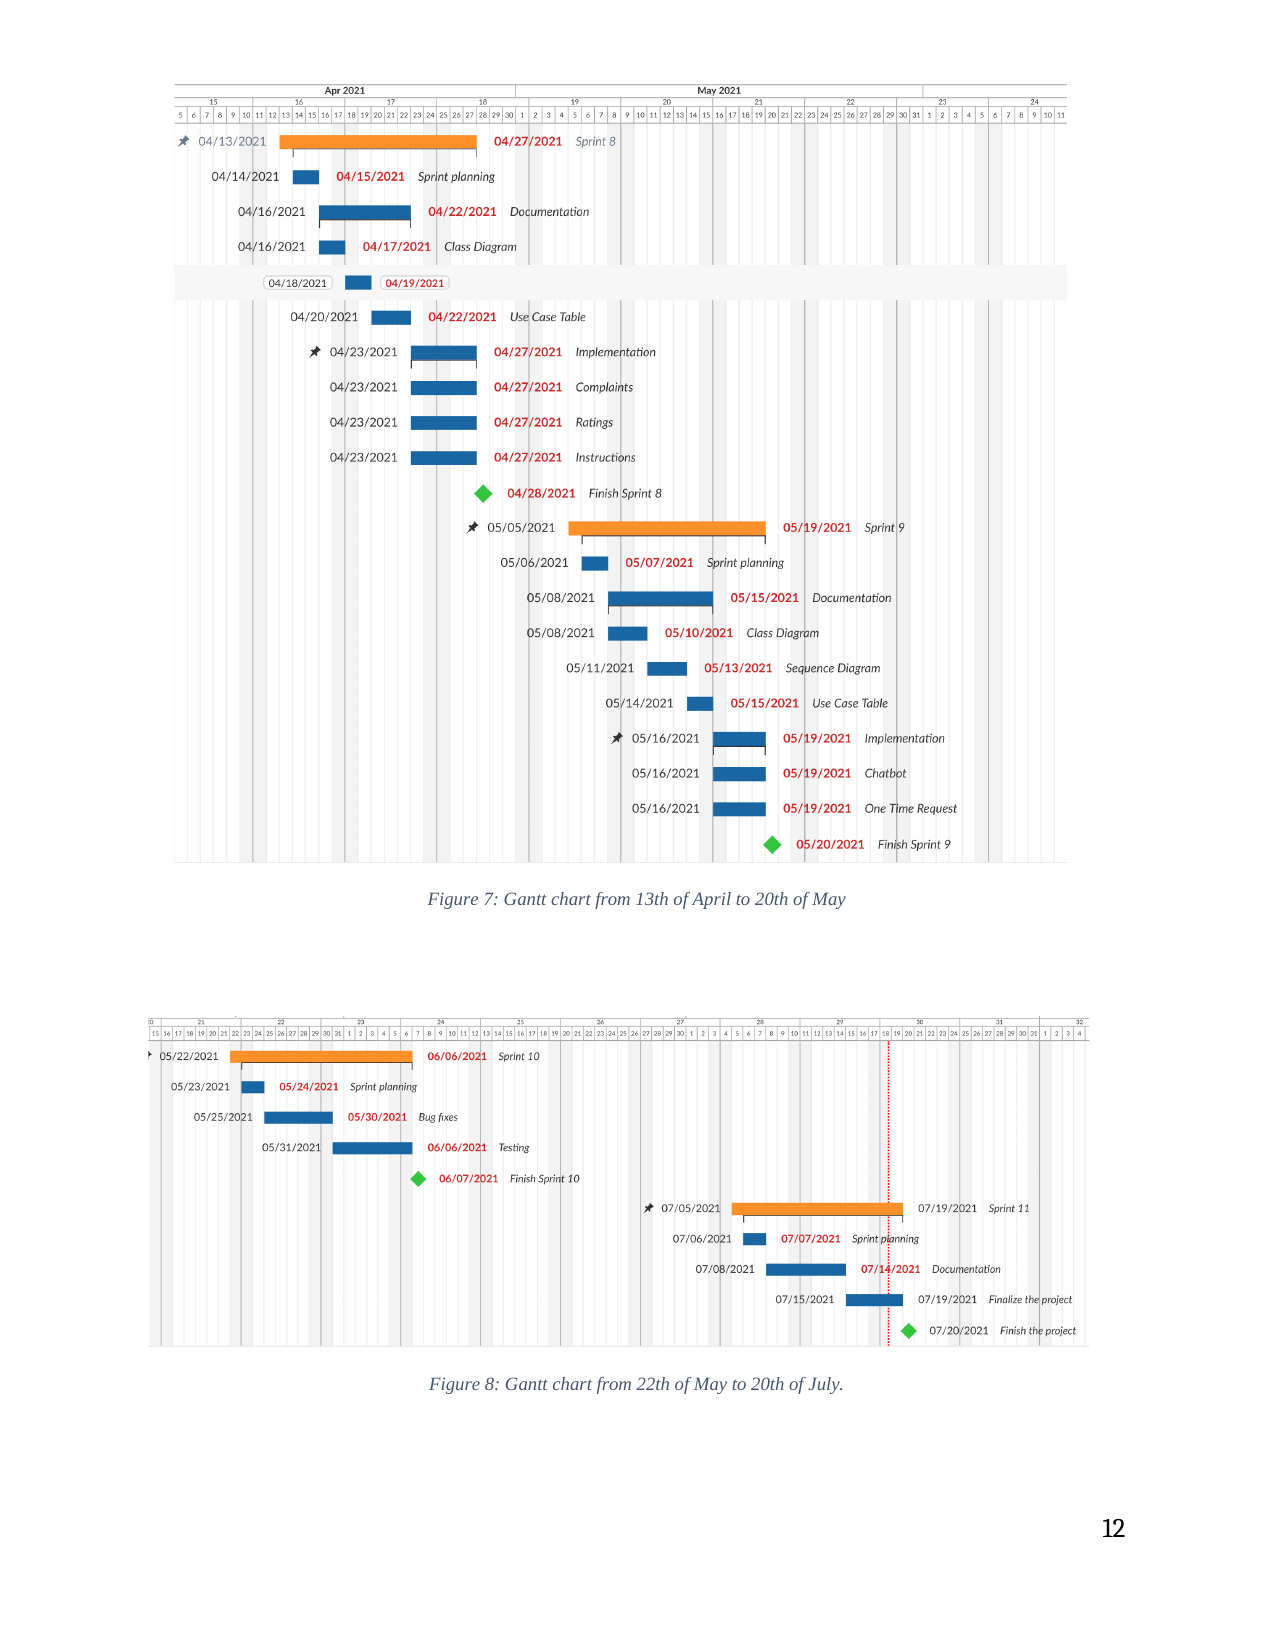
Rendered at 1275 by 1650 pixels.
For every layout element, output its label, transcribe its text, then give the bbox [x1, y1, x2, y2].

text Figure 8: Gantt chart from 22th of May to 20th of July. [150, 1372, 1125, 1394]
picture [170, 75, 1067, 863]
text Figure 7: Gantt chart from 13th of April to 20th of May [150, 888, 1125, 909]
picture [148, 1016, 1090, 1348]
